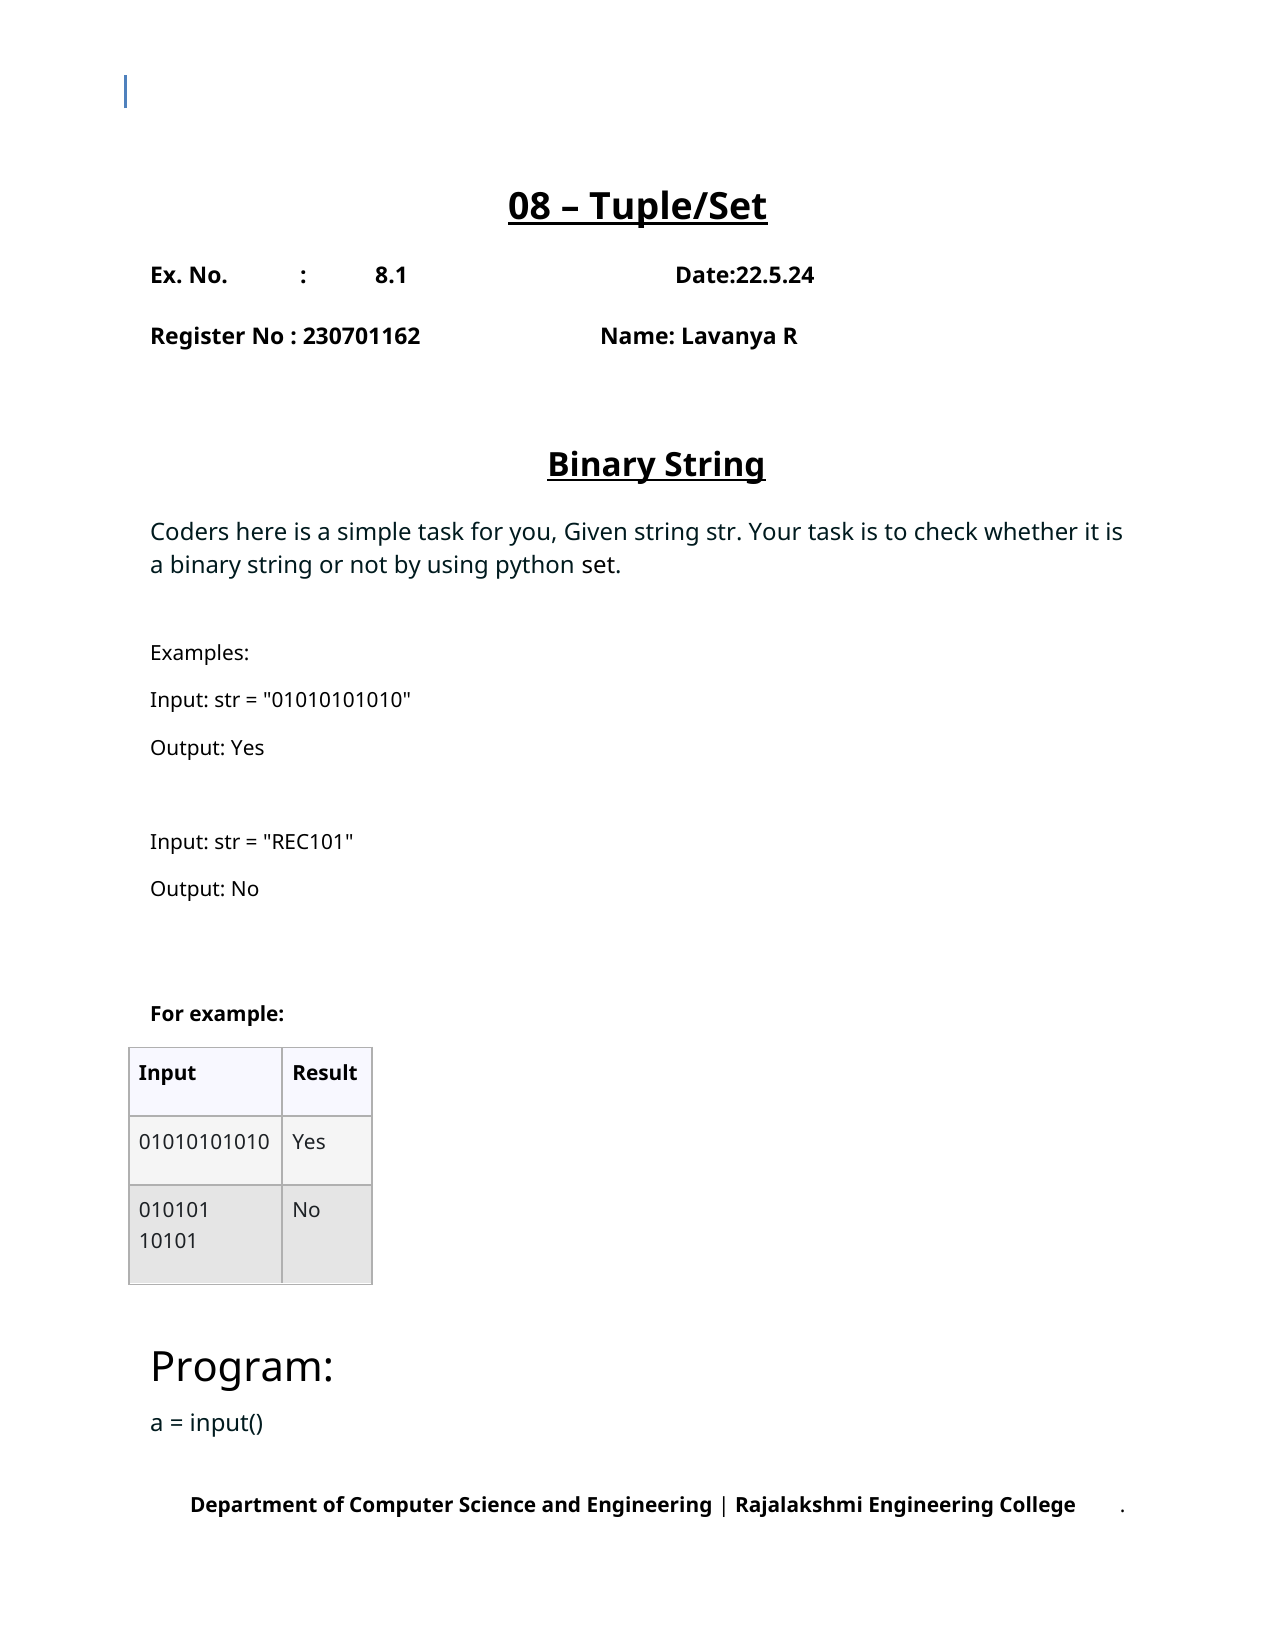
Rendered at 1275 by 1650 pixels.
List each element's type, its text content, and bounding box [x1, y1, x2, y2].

text 08 – Tuple/Set [150, 179, 1125, 230]
text Program: [150, 1337, 1125, 1394]
text Binary String [187, 441, 1125, 486]
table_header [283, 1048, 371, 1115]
text Output: No [150, 874, 1125, 903]
text Register No : 230701162 Name: Lavanya R [150, 320, 1125, 351]
text Input: str = "REC101" [150, 827, 1125, 856]
text Output: Yes [150, 733, 1125, 761]
text a = input() [150, 1406, 1125, 1439]
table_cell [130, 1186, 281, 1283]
text Input: str = "01010101010" [150, 685, 1125, 714]
text For example: [150, 999, 1125, 1028]
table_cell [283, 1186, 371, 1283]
text Examples: [150, 638, 1125, 666]
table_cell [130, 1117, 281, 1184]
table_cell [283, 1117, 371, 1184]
text Ex. No. : 8.1 Date:22.5.24 [150, 259, 1125, 291]
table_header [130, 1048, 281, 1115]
text Coders here is a simple task for you, Given string str. Your task is to check whether it is a binary string or not by using python set. [150, 515, 1125, 580]
